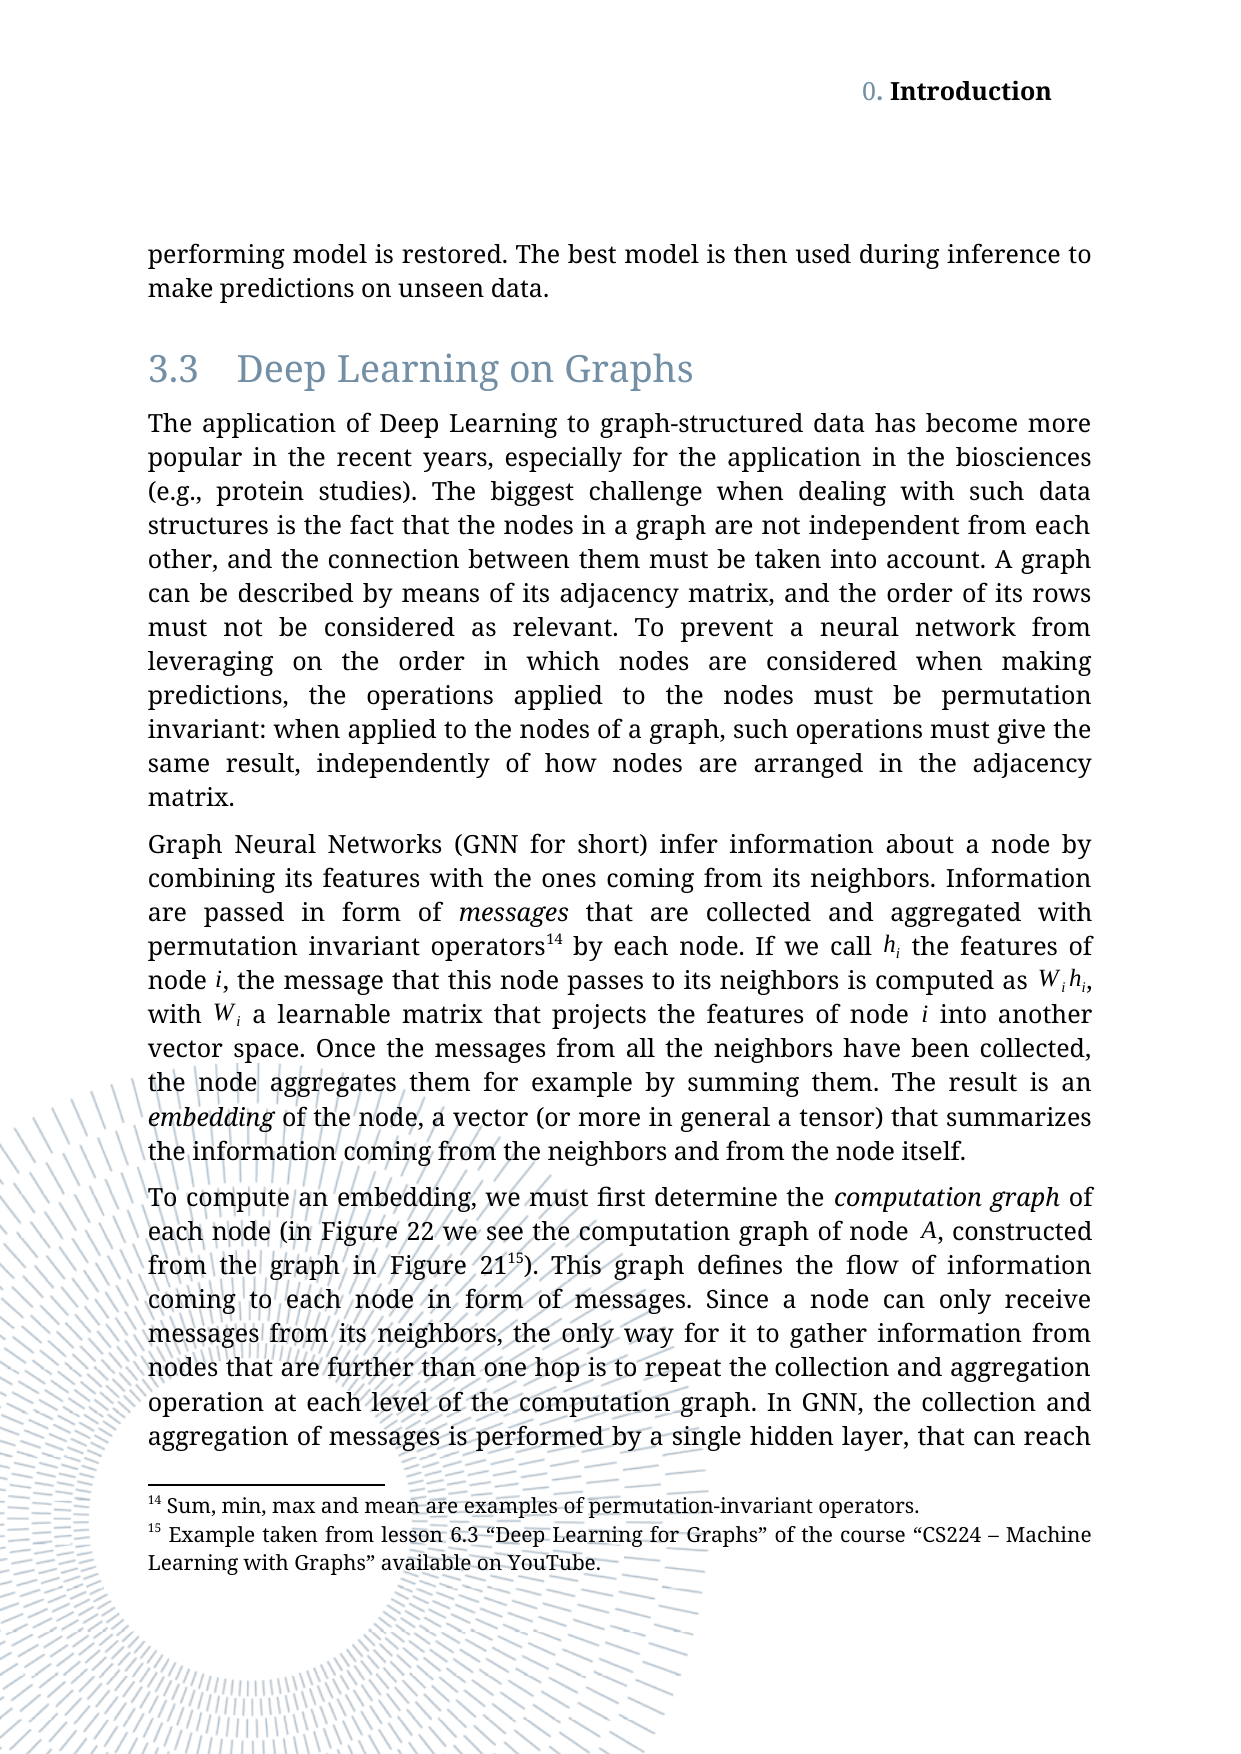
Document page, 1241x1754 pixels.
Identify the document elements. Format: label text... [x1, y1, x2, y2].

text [148, 236, 1092, 304]
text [148, 1180, 1092, 1452]
text The application of Deep Learning to graph-structured data has become more popular in the recent years, especially for the application in the biosciences (e.g., protein studies). The biggest challenge when dealing with such data structures is the fact that the nodes in a graph are not independent from each other, and the connection between them must be taken into account. A graph can be described by means of its adjacency matrix, and the order of its rows must not be considered as relevant. To prevent a neural network from leveraging on the order in which nodes are considered when making predictions, the operations applied to the nodes must be permutation invariant: when applied to the nodes of a graph, such operations must give the same result, independently of how nodes are arranged in the adjacency matrix. [148, 405, 1092, 814]
text Graph Neural Networks (GNN for short) infer information about a node by combining its features with the ones coming from its neighbors. Information are passed in form of messages that are collected and aggregated with permutation invariant operators by each node. If we call the features of node , the message that this node passes to its neighbors is computed as , with a learnable matrix that projects the features of node into another vector space. Once the messages from all the neighbors have been collected, the node aggregates them for example by summing them. The result is an embedding of the node, a vector (or more in general a tensor) that summarizes the information coming from the neighbors and from the node itself. [148, 827, 1092, 1167]
subtitle Deep Learning on Graphs [148, 342, 1092, 393]
